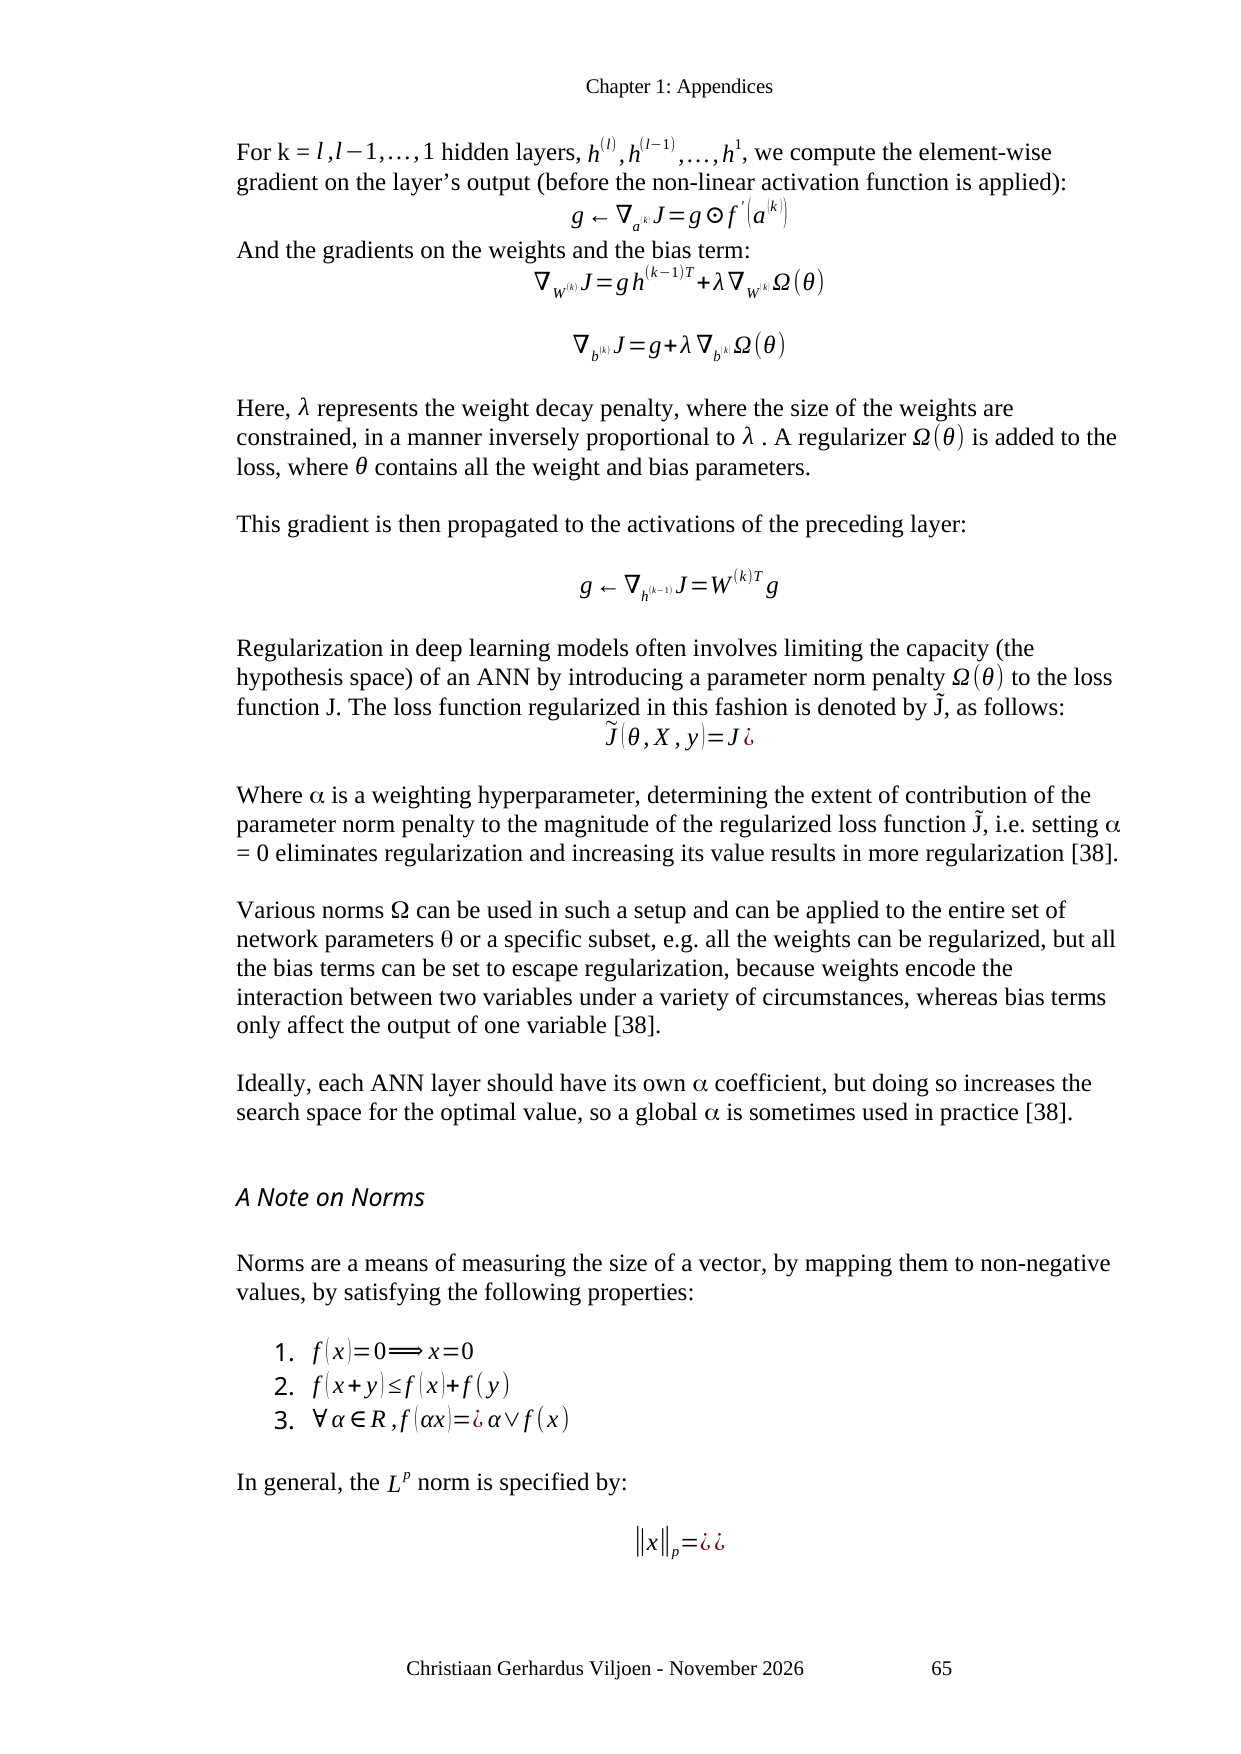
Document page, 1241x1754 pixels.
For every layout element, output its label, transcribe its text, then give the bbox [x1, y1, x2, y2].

text For k = hidden layers, , we compute the element-wise gradient on the layer’s output (before the non-linear activation function is applied): [236, 135, 1122, 196]
text Norms are a means of measuring the size of a vector, by mapping them to non-negative values, by satisfying the following properties: [236, 1248, 1122, 1306]
text This gradient is then propagated to the activations of the preceding layer: [236, 509, 1122, 538]
text In general, the norm is specified by: [236, 1466, 1122, 1497]
text Where is a weighting hyperparameter, determining the extent of contribution of the parameter norm penalty to the magnitude of the regularized loss function J̃, i.e. setting = 0 eliminates regularization and increasing its value results in more regularization . [236, 781, 1122, 867]
text Various norms can be used in such a setup and can be applied to the entire set of network parameters or a specific subset, e.g. all the weights can be regularized, but all the bias terms can be set to escape regularization, because weights encode the interaction between two variables under a variety of circumstances, whereas bias terms only affect the output of one variable . [236, 896, 1122, 1039]
text Regularization in deep learning models often involves limiting the capacity (the hypothesis space) of an ANN by introducing a parameter norm penalty to the loss function J. The loss function regularized in this fashion is denoted by J̃, as follows: [236, 633, 1122, 721]
subtitle A Note on Norms [236, 1179, 1122, 1213]
text Ideally, each ANN layer should have its own coefficient, but doing so increases the search space for the optimal value, so a global is sometimes used in practice . [236, 1068, 1122, 1126]
text Here, represents the weight decay penalty, where the size of the weights are constrained, in a manner inversely proportional to . A regularizer is added to the loss, where contains all the weight and bias parameters. [236, 393, 1122, 481]
text And the gradients on the weights and the bias term: [236, 235, 1122, 264]
